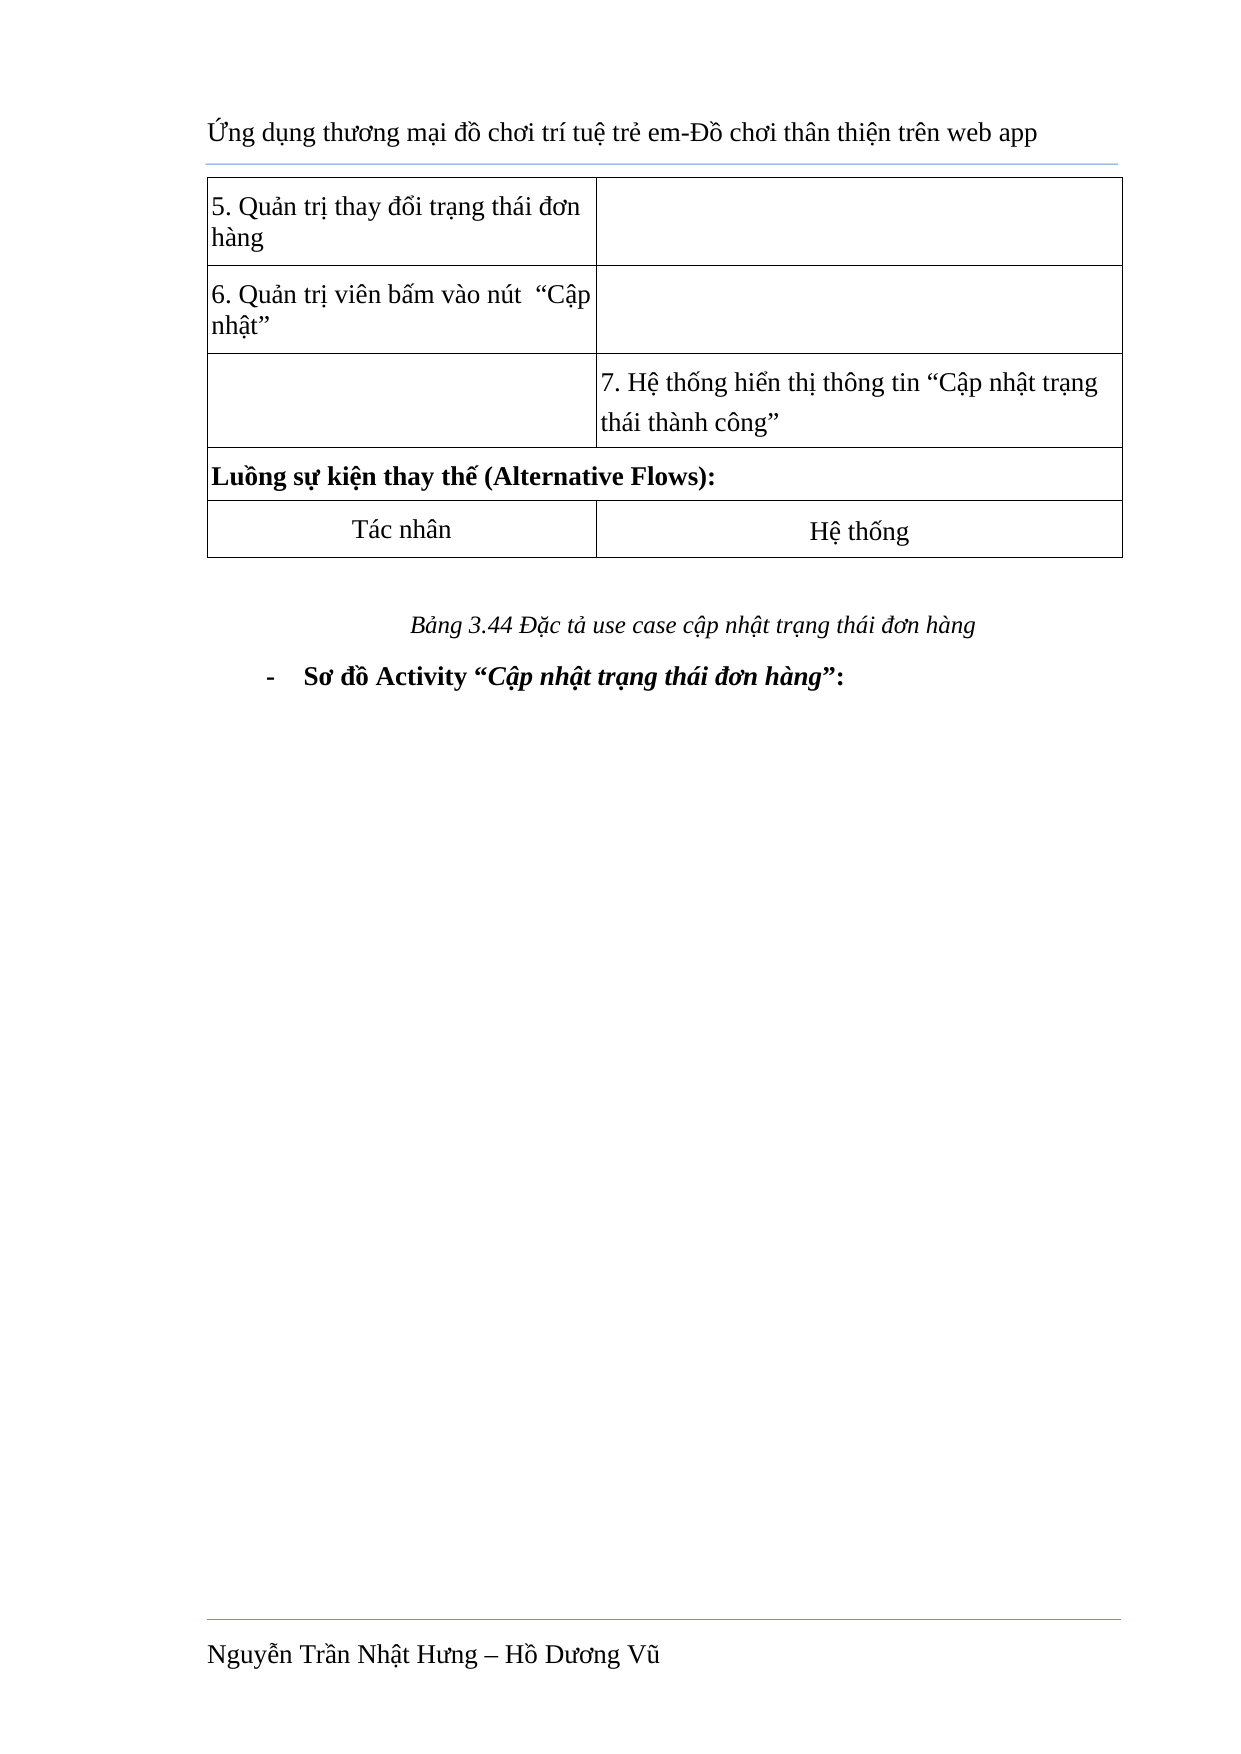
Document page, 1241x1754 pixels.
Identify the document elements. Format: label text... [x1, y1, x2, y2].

text Bảng 3.44 Đặc tả use case cập nhật trạng thái đơn hàng [207, 610, 1122, 639]
table_cell Hệ thống [597, 501, 1122, 557]
table_cell [597, 266, 1122, 353]
list Sơ đồ Activity “Cập nhật trạng thái đơn hàng”: [266, 660, 1122, 691]
table_cell 5. Quản trị thay đổi trạng thái đơn hàng [208, 178, 596, 265]
table_cell Tác nhân [208, 501, 596, 557]
table_cell 7. Hệ thống hiển thị thông tin “Cập nhật trạng thái thành công” [597, 354, 1122, 447]
table_cell Luồng sự kiện thay thế (Alternative Flows): [208, 448, 1122, 500]
table_cell [597, 178, 1122, 265]
table_cell [208, 354, 596, 447]
table_cell 6. Quản trị viên bấm vào nút “Cập nhật” [208, 266, 596, 353]
